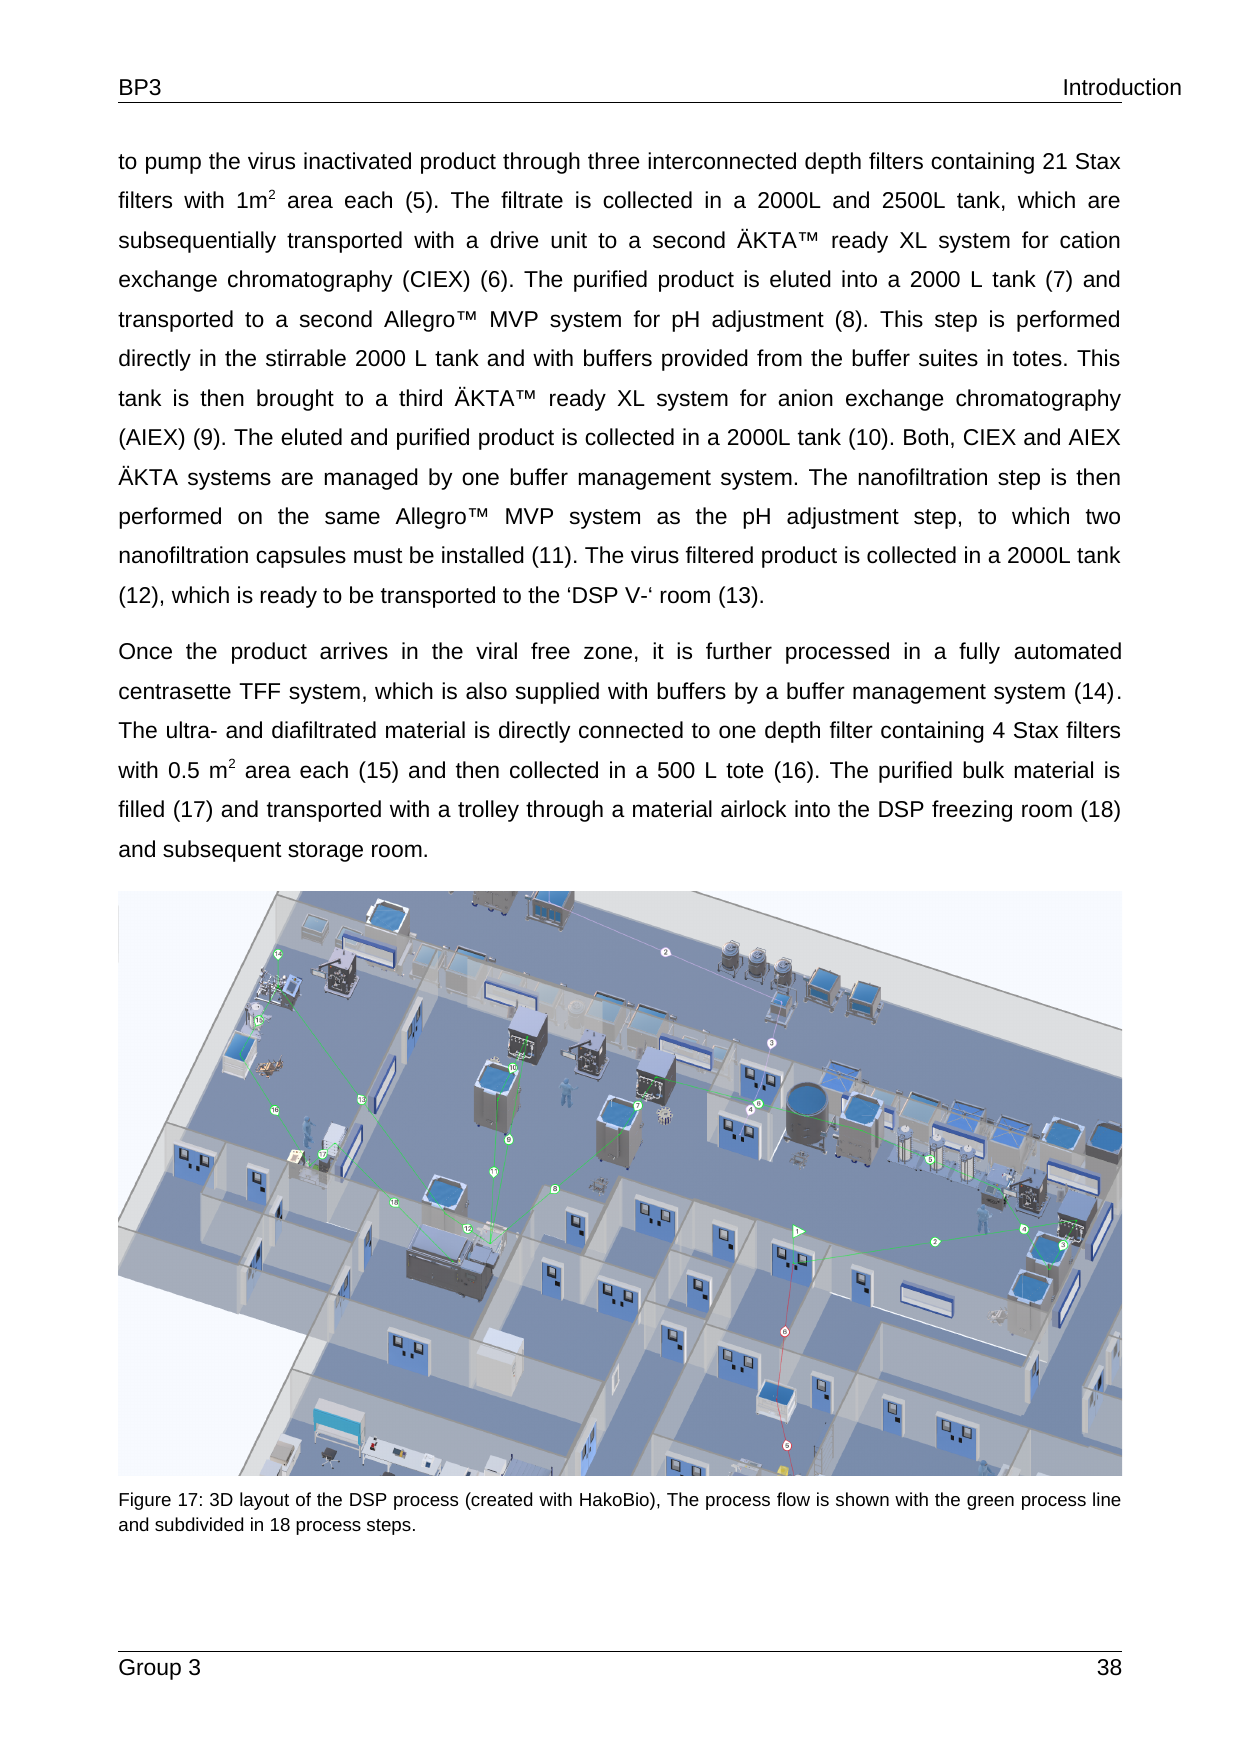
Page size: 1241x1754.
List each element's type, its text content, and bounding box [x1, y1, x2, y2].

picture [118, 891, 1123, 1476]
text Figure 17: 3D layout of the DSP process (created with HakoBio), The process flow is shown with the green process line and subdivided in 18 process steps. [118, 1489, 1122, 1536]
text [118, 148, 1122, 608]
text Once the product arrives in the viral free zone, it is further processed in a fully automated centrasette TFF system, which is also supplied with buffers by a buffer management system (14). The ultra- and diafiltrated material is directly connected to one depth filter containing 4 Stax filters with 0.5 m2 area each (15) and then collected in a 500 L tote (16). The purified bulk material is filled (17) and transported with a trolley through a material airlock into the DSP freezing room (18) and subsequent storage room. [118, 638, 1122, 862]
